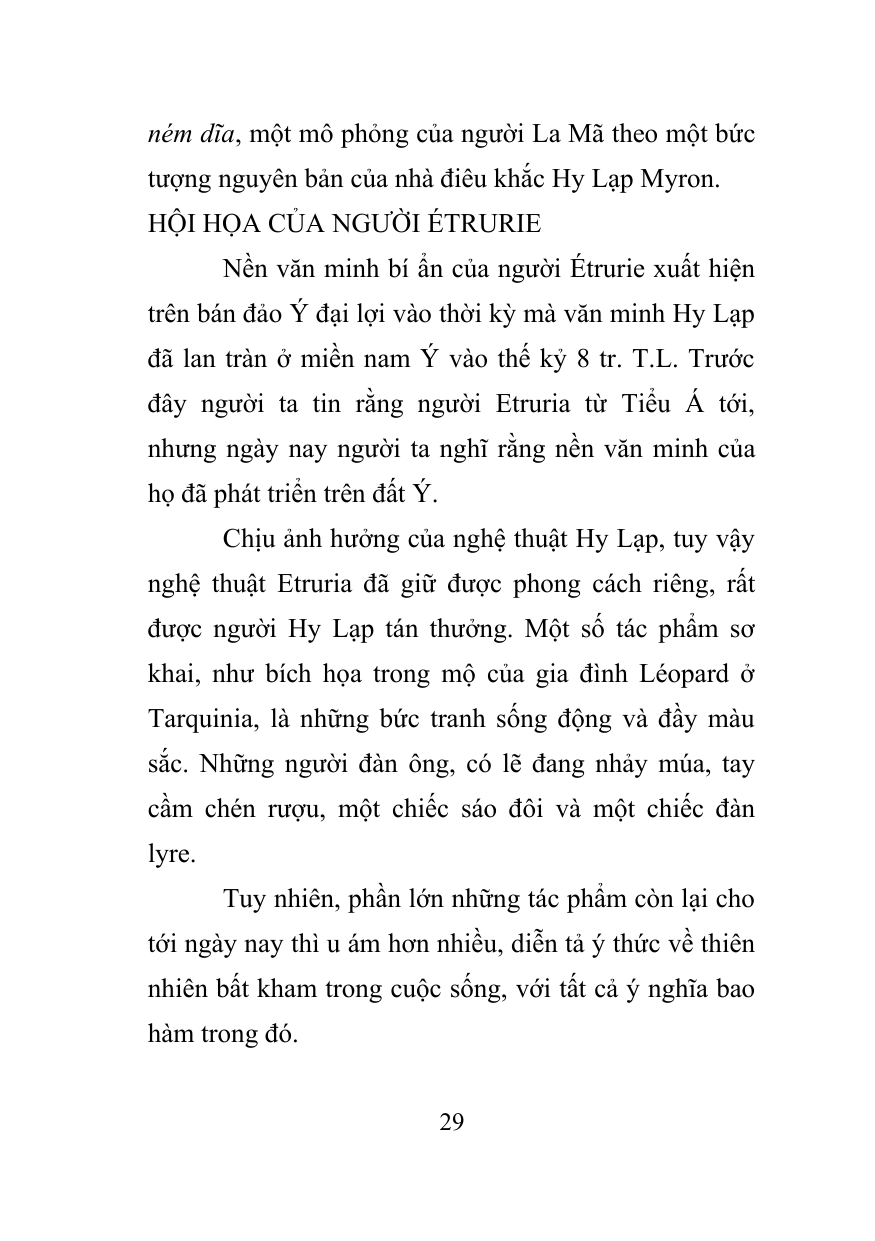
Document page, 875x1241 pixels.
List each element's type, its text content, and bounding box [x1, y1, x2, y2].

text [148, 118, 756, 193]
text Nền văn minh bí ẩn của người Étrurie xuất hiện trên bán đảo Ý đại lợi vào thời kỳ mà văn minh Hy Lạp đã lan tràn ở miền nam Ý vào thế kỷ 8 tr. T.L. Trước đây người ta tin rằng người Etruria từ Tiểu Á tới, nhưng ngày nay người ta nghĩ rằng nền văn minh của họ đã phát triển trên đất Ý. [148, 253, 756, 508]
text HỘI HỌA CỦA NGƯỜI ÉTRURIE [148, 208, 756, 238]
text Chịu ảnh hưởng của nghệ thuật Hy Lạp, tuy vậy nghệ thuật Etruria đã giữ được phong cách riêng, rất được người Hy Lạp tán thưởng. Một số tác phẩm sơ khai, như bích họa trong mộ của gia đình Léopard ở Tarquinia, là những bức tranh sống động và đầy màu sắc. Những người đàn ông, có lẽ đang nhảy múa, tay cầm chén rượu, một chiếc sáo đôi và một chiếc đàn lyre. [148, 523, 756, 868]
text Tuy nhiên, phần lớn những tác phẩm còn lại cho tới ngày nay thì u ám hơn nhiều, diễn tả ý thức về thiên nhiên bất kham trong cuộc sống, với tất cả ý nghĩa bao hàm trong đó. [148, 883, 756, 1048]
